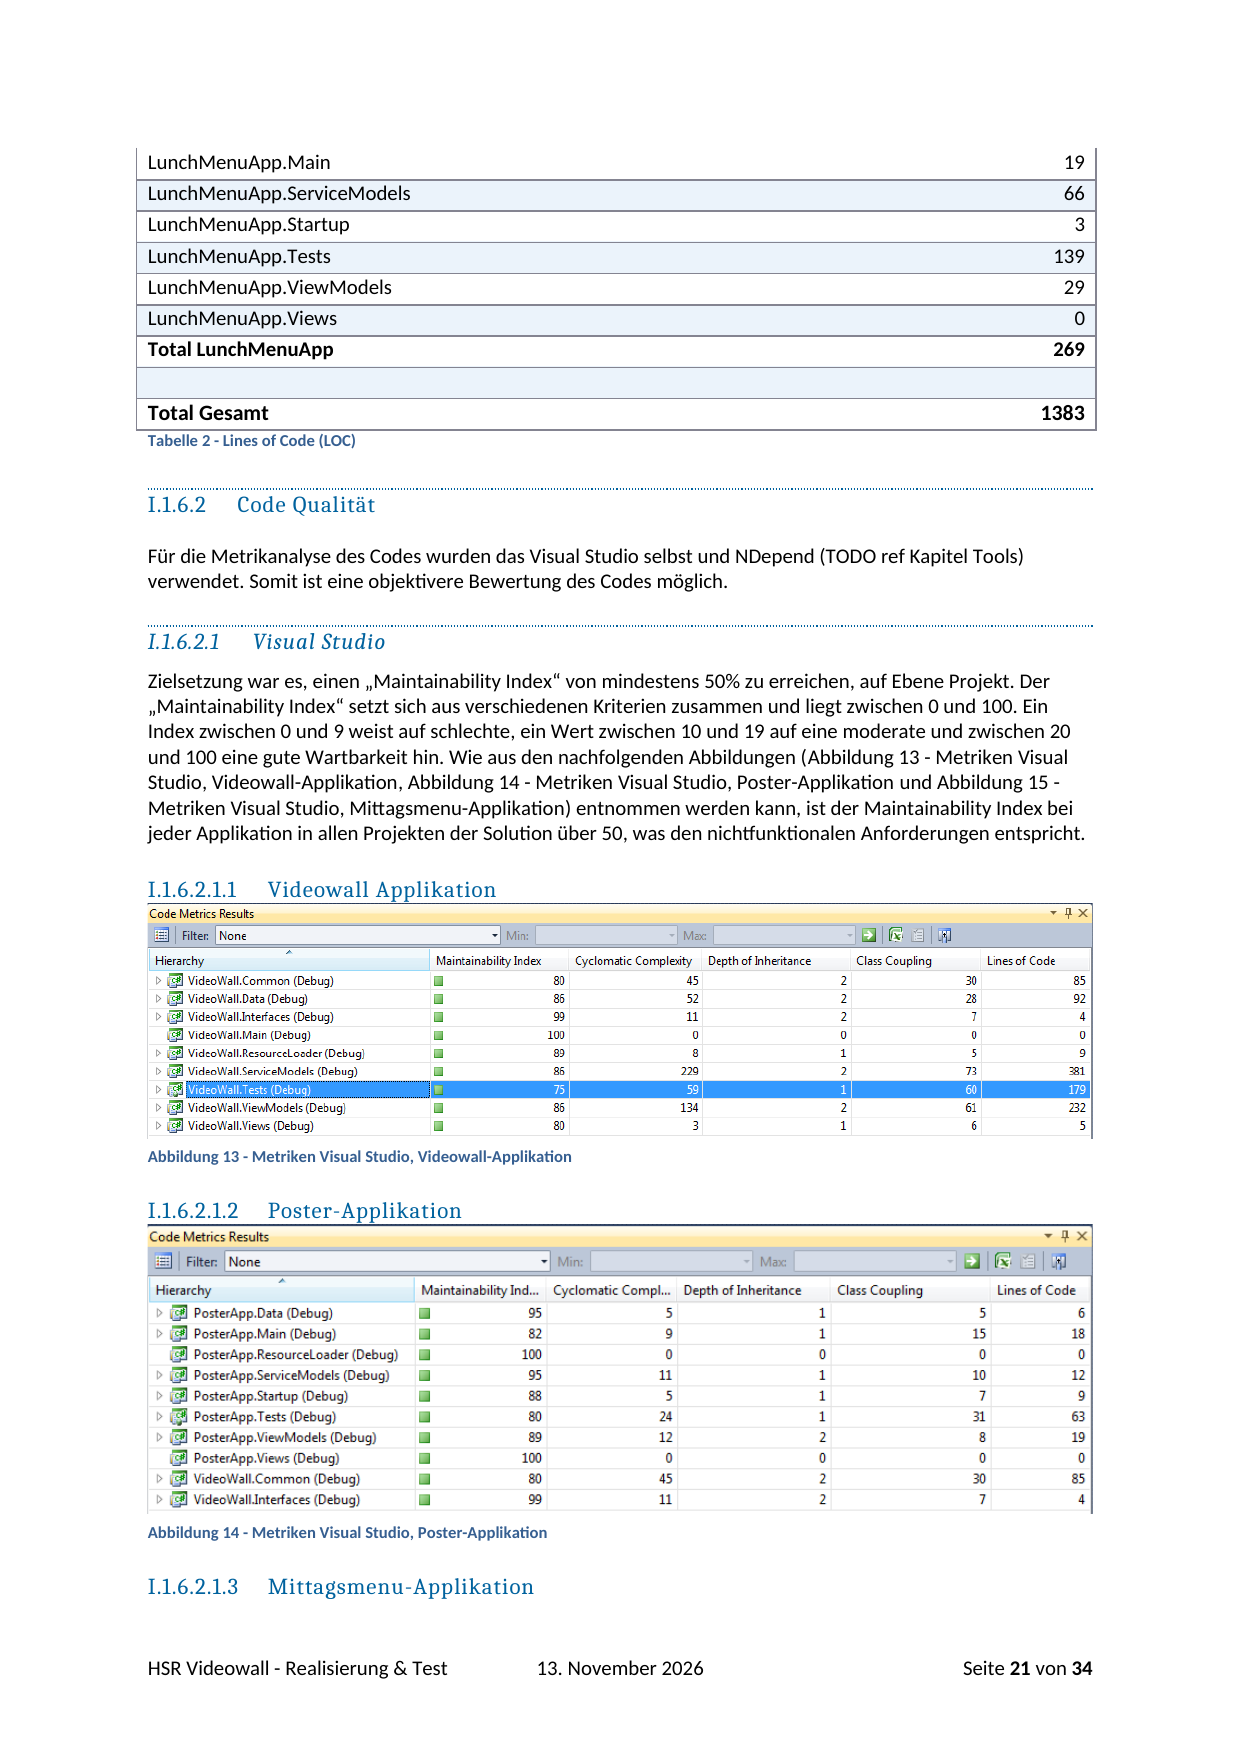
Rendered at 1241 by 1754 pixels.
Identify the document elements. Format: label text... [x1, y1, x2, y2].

table_cell 269 [616, 337, 1095, 366]
table_cell LunchMenuApp.ServiceModels [137, 181, 616, 210]
table_cell 0 [616, 306, 1095, 335]
table_cell 29 [616, 274, 1095, 304]
picture [147, 903, 1093, 1139]
table_cell Total LunchMenuApp [137, 337, 616, 366]
table_cell 66 [616, 181, 1095, 210]
table_cell LunchMenuApp.Main [137, 148, 616, 179]
table_cell 19 [616, 148, 1095, 179]
subtitle Visual Studio [148, 625, 1093, 655]
table_cell 1383 [616, 399, 1095, 429]
subtitle Videowall Applikation [148, 877, 1093, 903]
text Abbildung 14 - Metriken Visual Studio, Poster-Applikation [148, 1522, 1093, 1542]
table_cell 139 [616, 243, 1095, 273]
subtitle Mittagsmenu-Applikation [148, 1573, 1093, 1600]
text Zielsetzung war es, einen „Maintainability Index“ von mindestens 50% zu erreichen, auf Ebene Projekt. Der „Maintainability Index“ setzt sich aus verschiedenen Kriterien zusammen und liegt zwischen 0 und 100. Ein Index zwischen 0 und 9 weist auf schlechte, ein Wert zwischen 10 und 19 auf eine moderate und zwischen 20 und 100 eine gute Wartbarkeit hin. Wie aus den nachfolgenden Abbildungen (Abbildung 12 - Metriken Visual Studio, Videowall-Applikation, Abbildung 13 - Metriken Visual Studio, Poster-Applikation und Abbildung 14 - Metriken Visual Studio, Mittagsmenu-Applikation) entnommen werden kann, ist der Maintainability Index bei jeder Applikation in allen Projekten der Solution über 50, was den nichtfunktionalen Anforderungen entspricht. [148, 668, 1093, 846]
subtitle Code Qualität [148, 488, 1093, 518]
text Tabelle 2 - Lines of Code (LOC) [148, 431, 1093, 451]
table_cell [137, 368, 616, 398]
table_cell LunchMenuApp.Tests [137, 243, 616, 273]
table_cell LunchMenuApp.ViewModels [137, 274, 616, 304]
text Abbildung 13 - Metriken Visual Studio, Videowall-Applikation [148, 1146, 1093, 1167]
table_cell 3 [616, 212, 1095, 241]
subtitle Poster-Applikation [148, 1198, 1093, 1224]
table_cell [616, 368, 1095, 398]
table_cell LunchMenuApp.Views [137, 306, 616, 335]
text Für die Metrikanalyse des Codes wurden das Visual Studio selbst und NDepend (TODO ref Kapitel Tools) verwendet. Somit ist eine objektivere Bewertung des Codes möglich. [148, 543, 1093, 594]
table_cell LunchMenuApp.Startup [137, 212, 616, 241]
table_cell Total Gesamt [137, 399, 616, 429]
picture [147, 1224, 1093, 1514]
